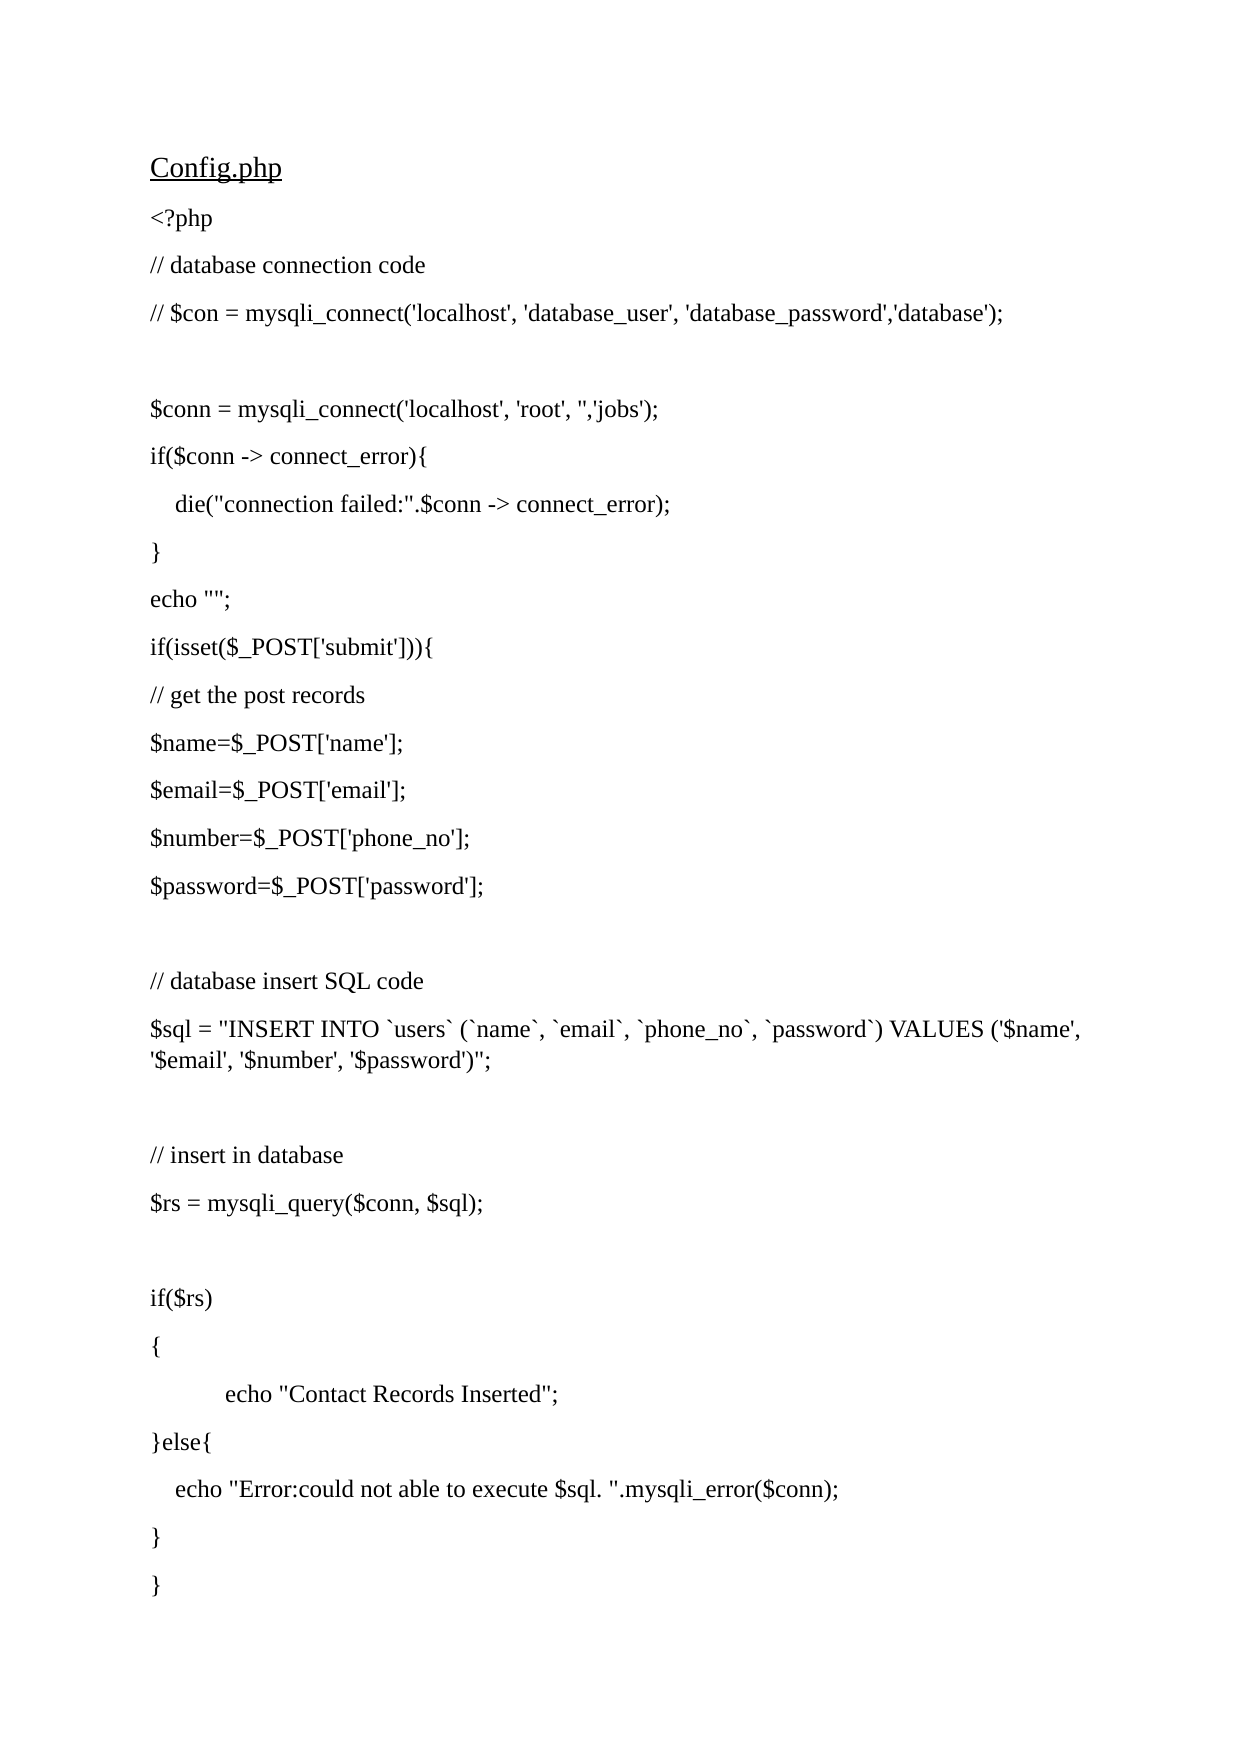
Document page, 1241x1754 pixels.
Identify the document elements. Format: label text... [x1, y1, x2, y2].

text $number=$_POST['phone_no']; [150, 823, 1090, 852]
text Config.php [150, 150, 1090, 183]
text <?php [150, 203, 1090, 232]
text die("connection failed:".$conn -> connect_error); [150, 489, 1090, 518]
text if($rs) [150, 1283, 1090, 1312]
text // database insert SQL code [150, 966, 1090, 995]
text } [150, 1522, 1090, 1551]
text $rs = mysqli_query($conn, $sql); [150, 1188, 1090, 1217]
text } [150, 1570, 1090, 1598]
text $name=$_POST['name']; [150, 728, 1090, 756]
text $password=$_POST['password']; [150, 871, 1090, 899]
text }else{ [150, 1427, 1090, 1455]
text echo ""; [150, 584, 1090, 613]
text // insert in database [150, 1140, 1090, 1169]
text if($conn -> connect_error){ [150, 441, 1090, 470]
text // $con = mysqli_connect('localhost', 'database_user', 'database_password','database'); [150, 298, 1090, 327]
text echo "Error:could not able to execute $sql. ".mysqli_error($conn); [150, 1474, 1090, 1503]
text $email=$_POST['email']; [150, 775, 1090, 804]
text if(isset($_POST['submit'])){ [150, 632, 1090, 661]
text // database connection code [150, 251, 1090, 279]
text // get the post records [150, 680, 1090, 709]
text } [150, 537, 1090, 566]
text { [150, 1331, 1090, 1360]
text echo "Contact Records Inserted"; [150, 1379, 1090, 1408]
text $sql = "INSERT INTO `users` (`name`, `email`, `phone_no`, `password`) VALUES ('$name', '$email', '$number', '$password')"; [150, 1014, 1090, 1074]
text $conn = mysqli_connect('localhost', 'root', '','jobs'); [150, 394, 1090, 422]
